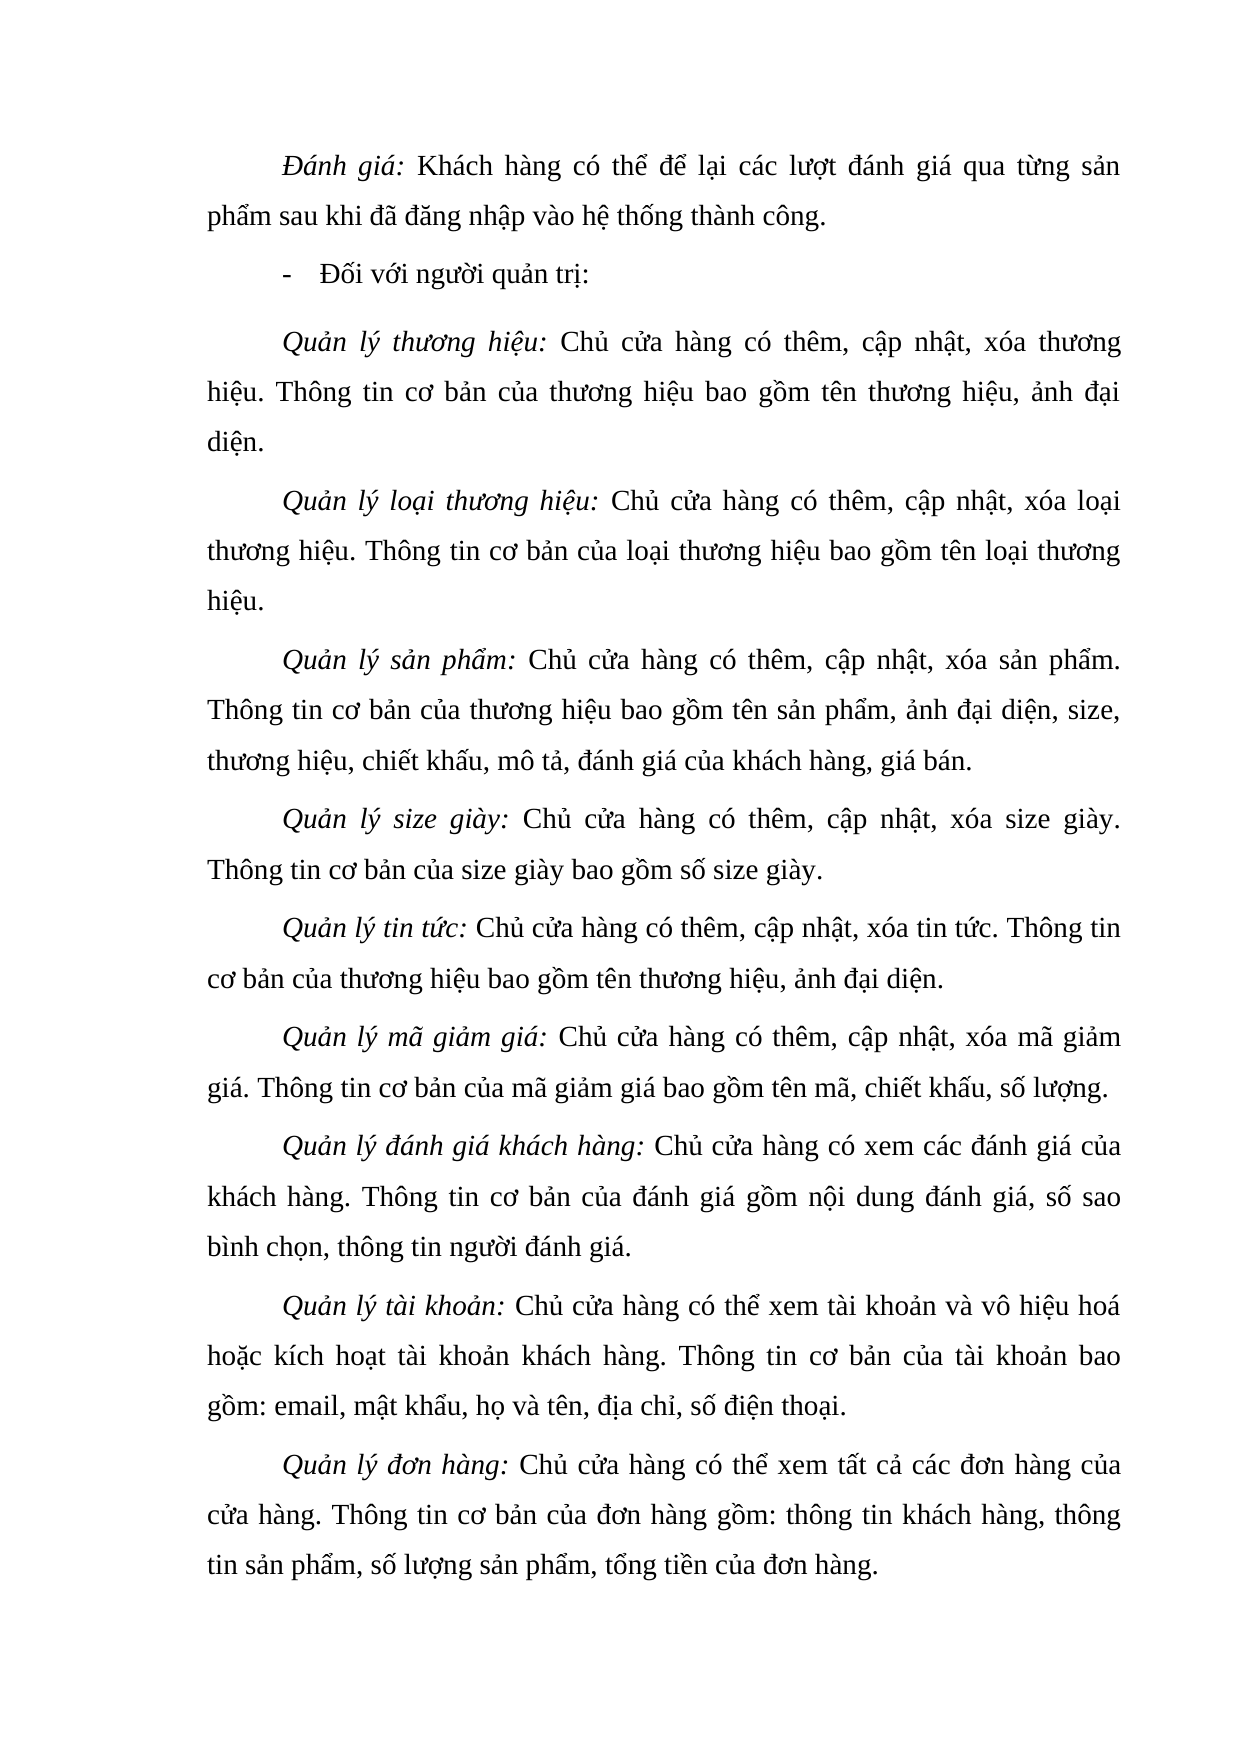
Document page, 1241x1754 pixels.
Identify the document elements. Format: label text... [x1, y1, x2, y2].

text Quản lý thương hiệu: Chủ cửa hàng có thêm, cập nhật, xóa thương hiệu. Thông tin cơ bản của thương hiệu bao gồm tên thương hiệu, ảnh đại diện. [207, 324, 1122, 458]
text Quản lý size giày: Chủ cửa hàng có thêm, cập nhật, xóa size giày. Thông tin cơ bản của size giày bao gồm số size giày. [207, 801, 1122, 885]
text Quản lý tài khoản: Chủ cửa hàng có thể xem tài khoản và vô hiệu hoá hoặc kích hoạt tài khoản khách hàng. Thông tin cơ bản của tài khoản bao gồm: email, mật khẩu, họ và tên, địa chỉ, số điện thoại. [207, 1288, 1122, 1422]
text Quản lý tin tức: Chủ cửa hàng có thêm, cập nhật, xóa tin tức. Thông tin cơ bản của thương hiệu bao gồm tên thương hiệu, ảnh đại diện. [207, 910, 1122, 994]
text Quản lý sản phẩm: Chủ cửa hàng có thêm, cập nhật, xóa sản phẩm. Thông tin cơ bản của thương hiệu bao gồm tên sản phẩm, ảnh đại diện, size, thương hiệu, chiết khấu, mô tả, đánh giá của khách hàng, giá bán. [207, 642, 1122, 776]
text Quản lý đánh giá khách hàng: Chủ cửa hàng có xem các đánh giá của khách hàng. Thông tin cơ bản của đánh giá gồm nội dung đánh giá, số sao bình chọn, thông tin người đánh giá. [207, 1128, 1122, 1262]
list Đối với người quản trị: [282, 257, 1122, 290]
text Quản lý loại thương hiệu: Chủ cửa hàng có thêm, cập nhật, xóa loại thương hiệu. Thông tin cơ bản của loại thương hiệu bao gồm tên loại thương hiệu. [207, 483, 1122, 617]
text Đánh giá: Khách hàng có thể để lại các lượt đánh giá qua từng sản phẩm sau khi đã đăng nhập vào hệ thống thành công. [207, 148, 1122, 232]
text Quản lý đơn hàng: Chủ cửa hàng có thể xem tất cả các đơn hàng của cửa hàng. Thông tin cơ bản của đơn hàng gồm: thông tin khách hàng, thông tin sản phẩm, số lượng sản phẩm, tổng tiền của đơn hàng. [207, 1447, 1122, 1581]
text Quản lý mã giảm giá: Chủ cửa hàng có thêm, cập nhật, xóa mã giảm giá. Thông tin cơ bản của mã giảm giá bao gồm tên mã, chiết khấu, số lượng. [207, 1019, 1122, 1103]
